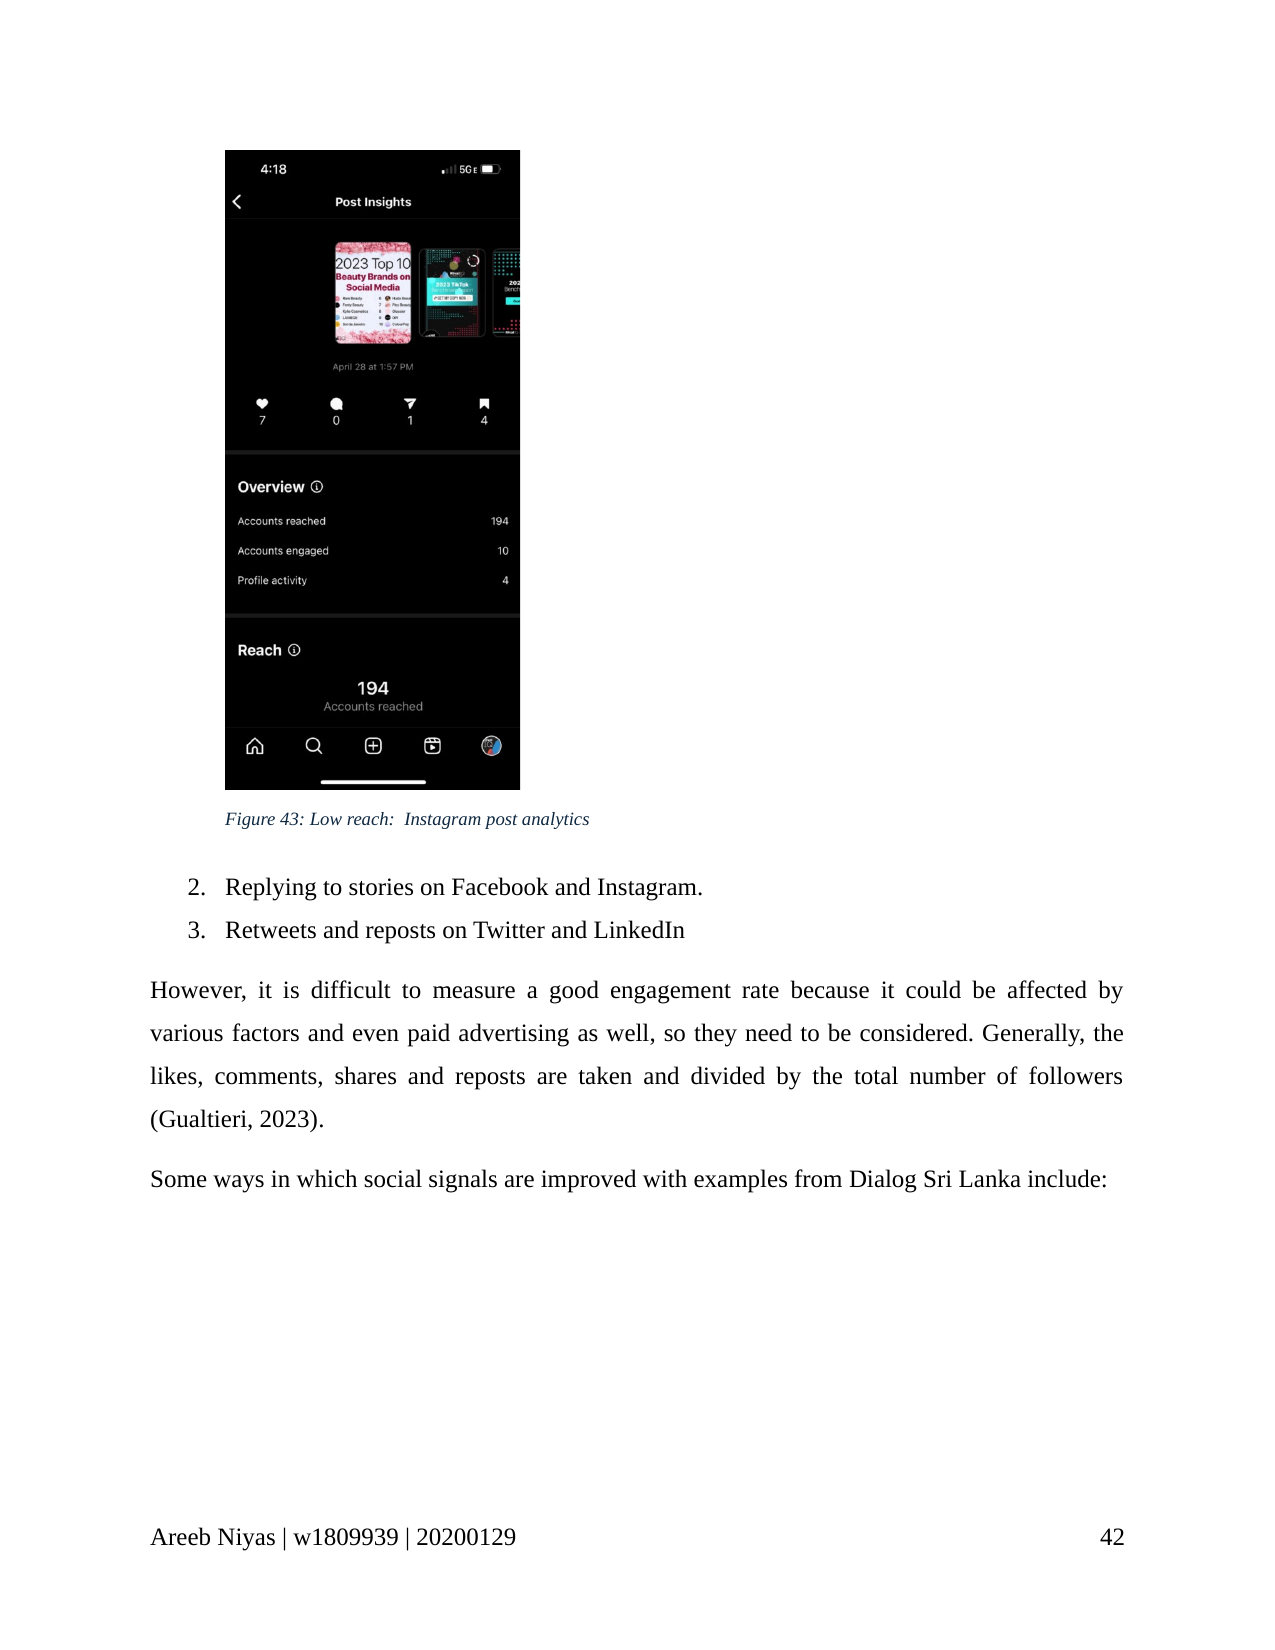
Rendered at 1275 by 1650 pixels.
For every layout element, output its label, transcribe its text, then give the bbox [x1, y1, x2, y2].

picture [225, 150, 521, 790]
text Some ways in which social signals are improved with examples from Dialog Sri Lanka include: [150, 1164, 1125, 1193]
list Retweets and reposts on Twitter and LinkedIn [187, 915, 1125, 944]
text However, it is difficult to measure a good engagement rate because it could be affected by various factors and even paid advertising as well, so they need to be considered. Generally, the likes, comments, shares and reposts are taken and divided by the total number of followers (Gualtieri, 2023). [150, 975, 1125, 1133]
text Figure 43: Low reach: Instagram post analytics [150, 808, 1125, 851]
list Replying to stories on Facebook and Instagram. [187, 872, 1125, 901]
